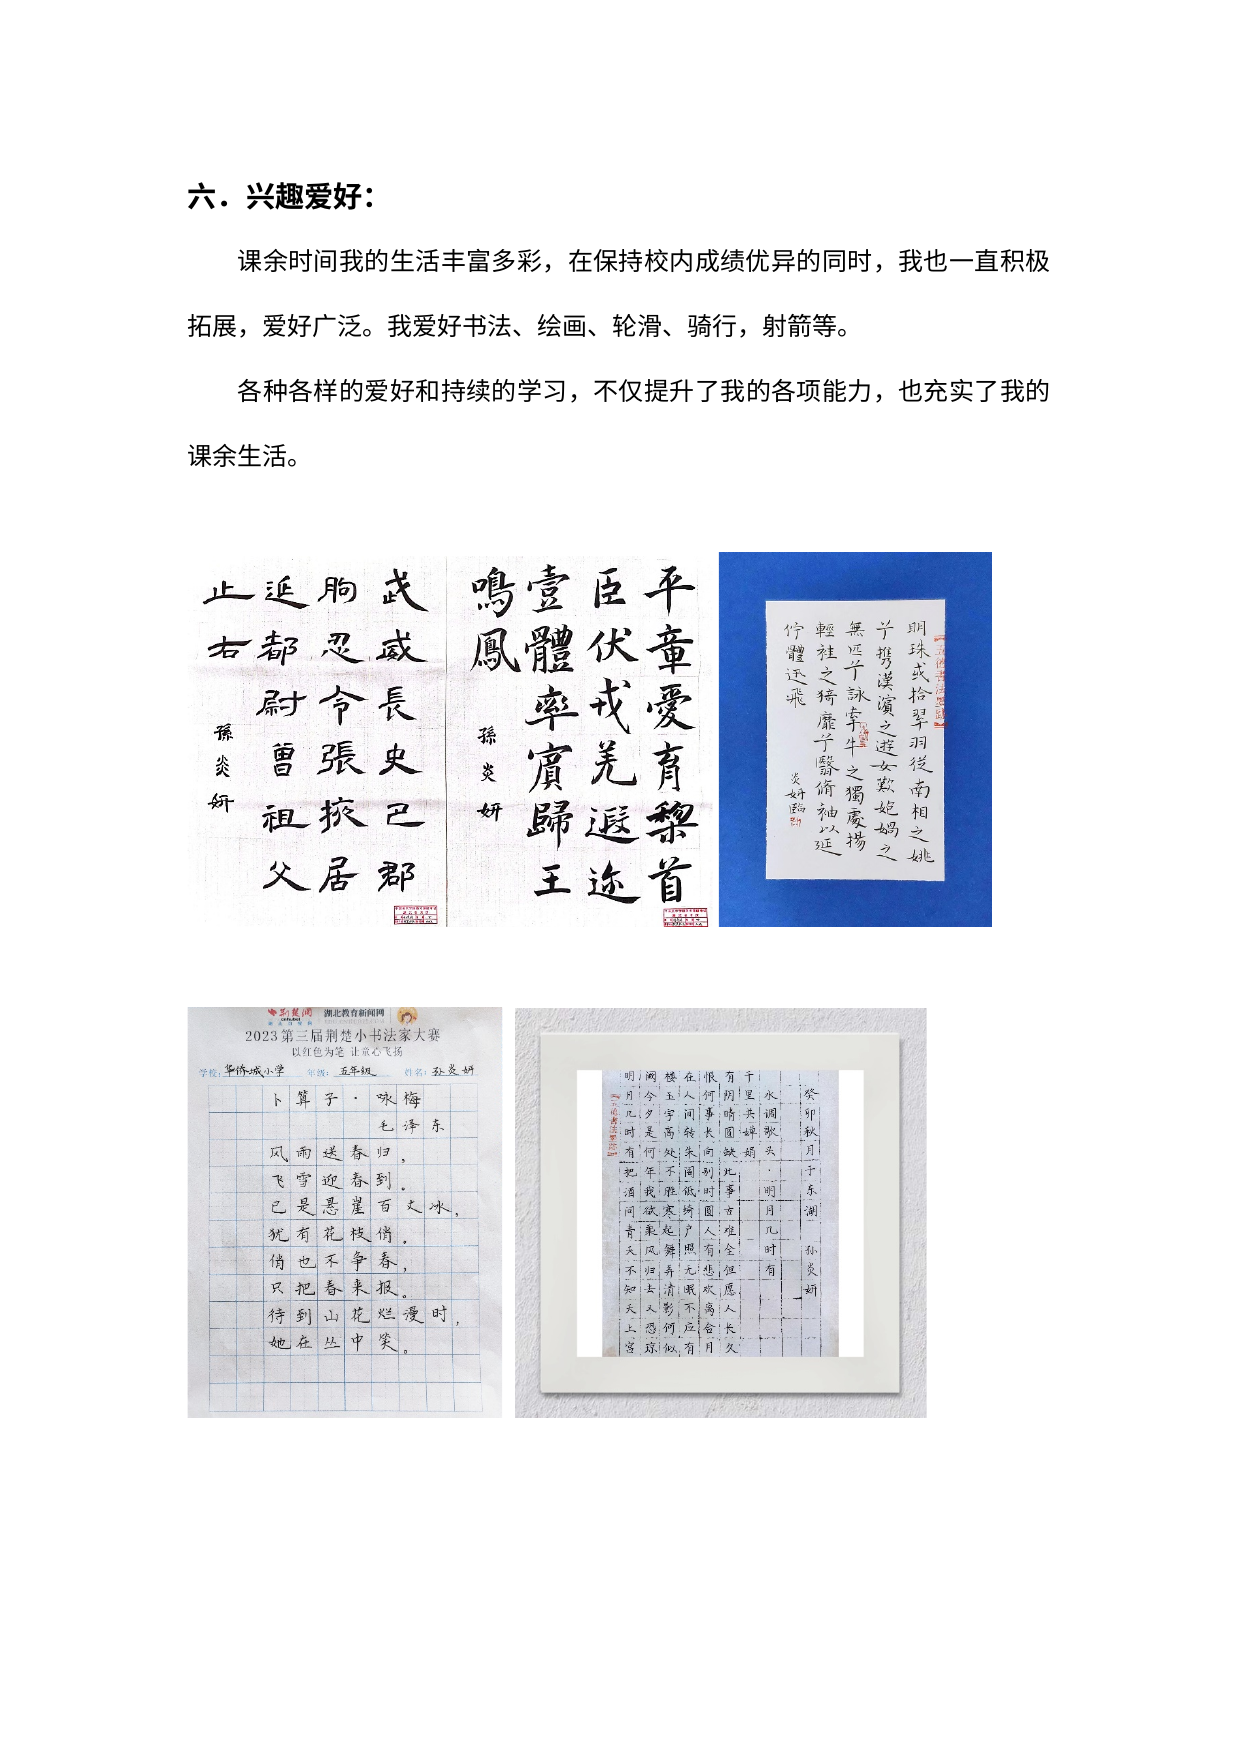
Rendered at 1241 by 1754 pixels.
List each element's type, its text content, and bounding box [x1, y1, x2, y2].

picture [515, 1008, 927, 1418]
picture [187, 1007, 503, 1418]
text 各种各样的爱好和持续的学习，不仅提升了我的各项能力，也充实了我的课余生活。 [187, 357, 1053, 487]
text 六．兴趣爱好： [187, 162, 1053, 227]
text 课余时间我的生活丰富多彩，在保持校内成绩优异的同时，我也一直积极拓展，爱好广泛。我爱好书法、绘画、轮滑、骑行，射箭等。 [187, 227, 1053, 357]
picture [718, 552, 992, 927]
picture [187, 556, 713, 927]
